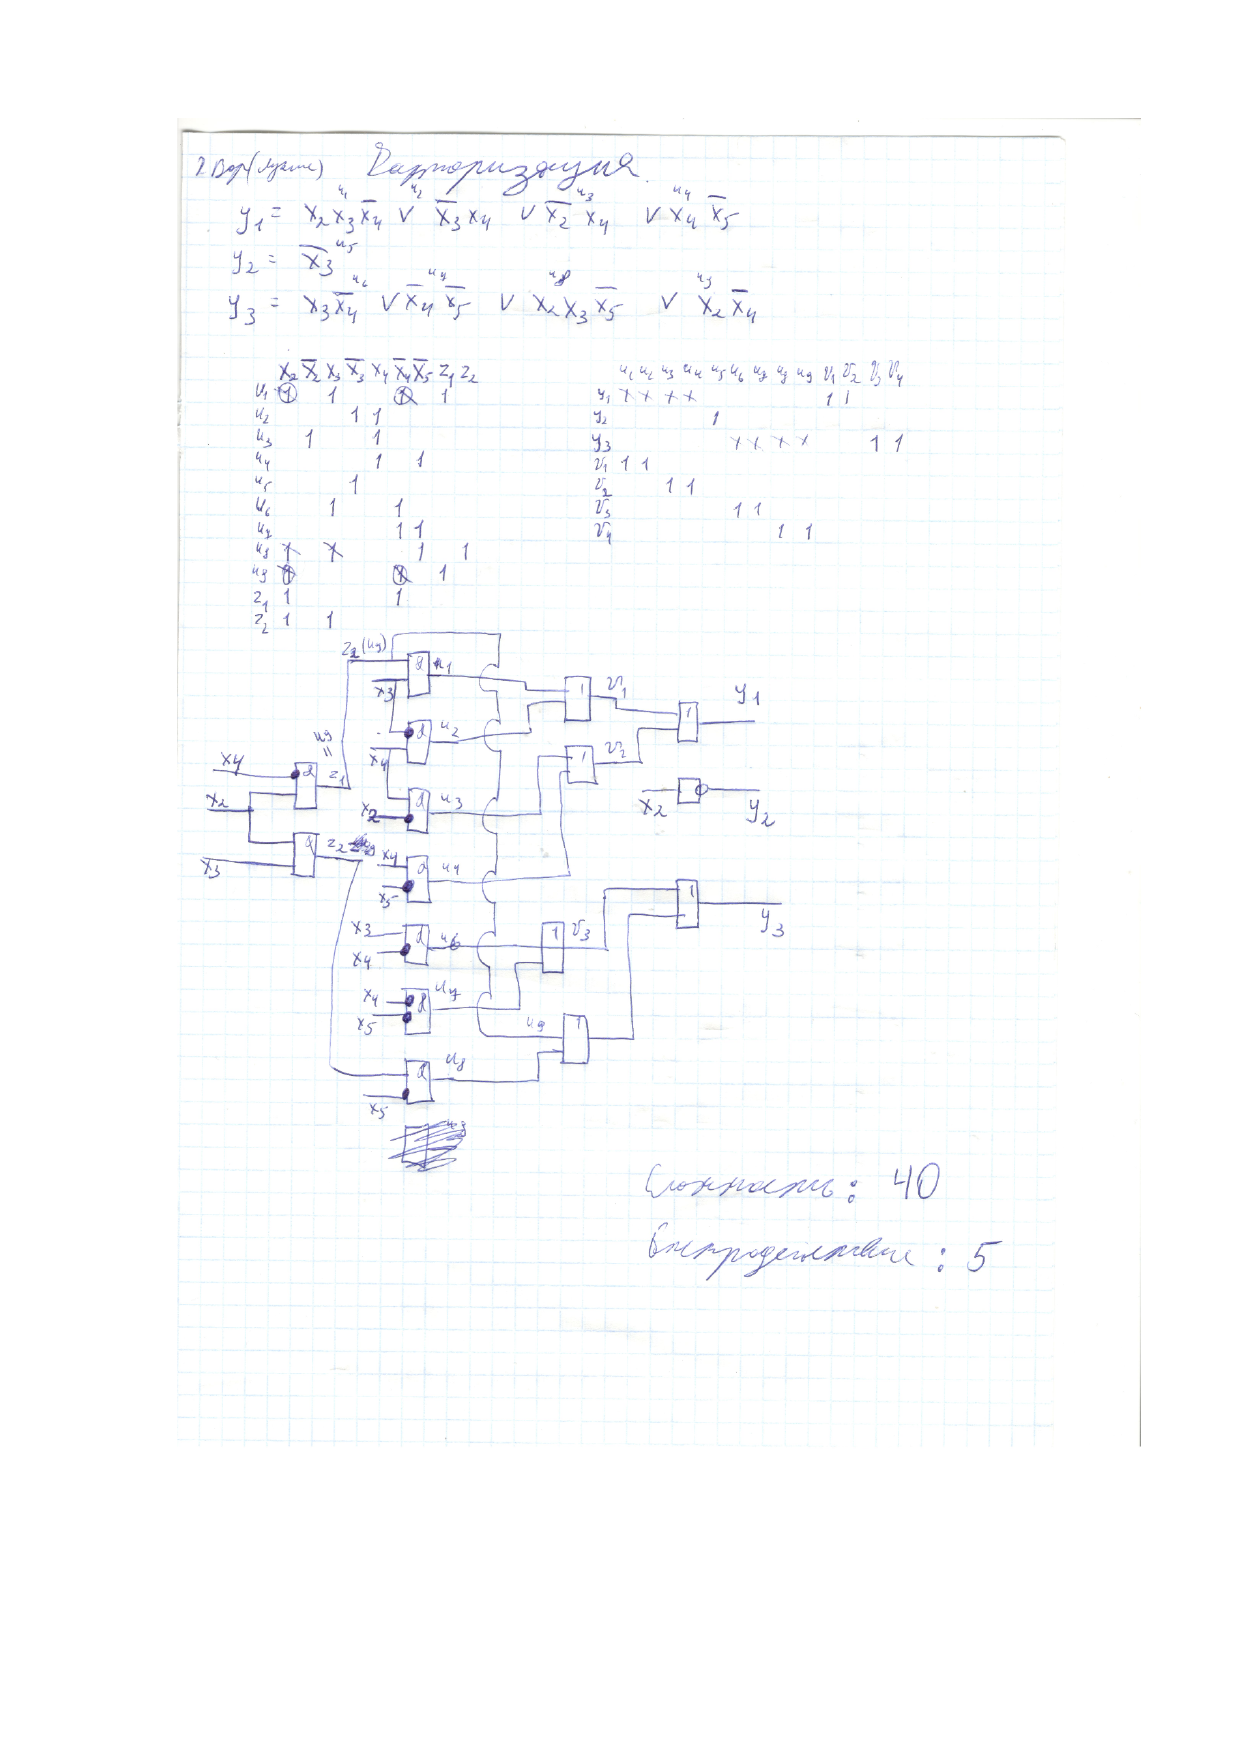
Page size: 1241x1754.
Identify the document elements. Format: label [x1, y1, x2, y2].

picture [177, 118, 1152, 1459]
